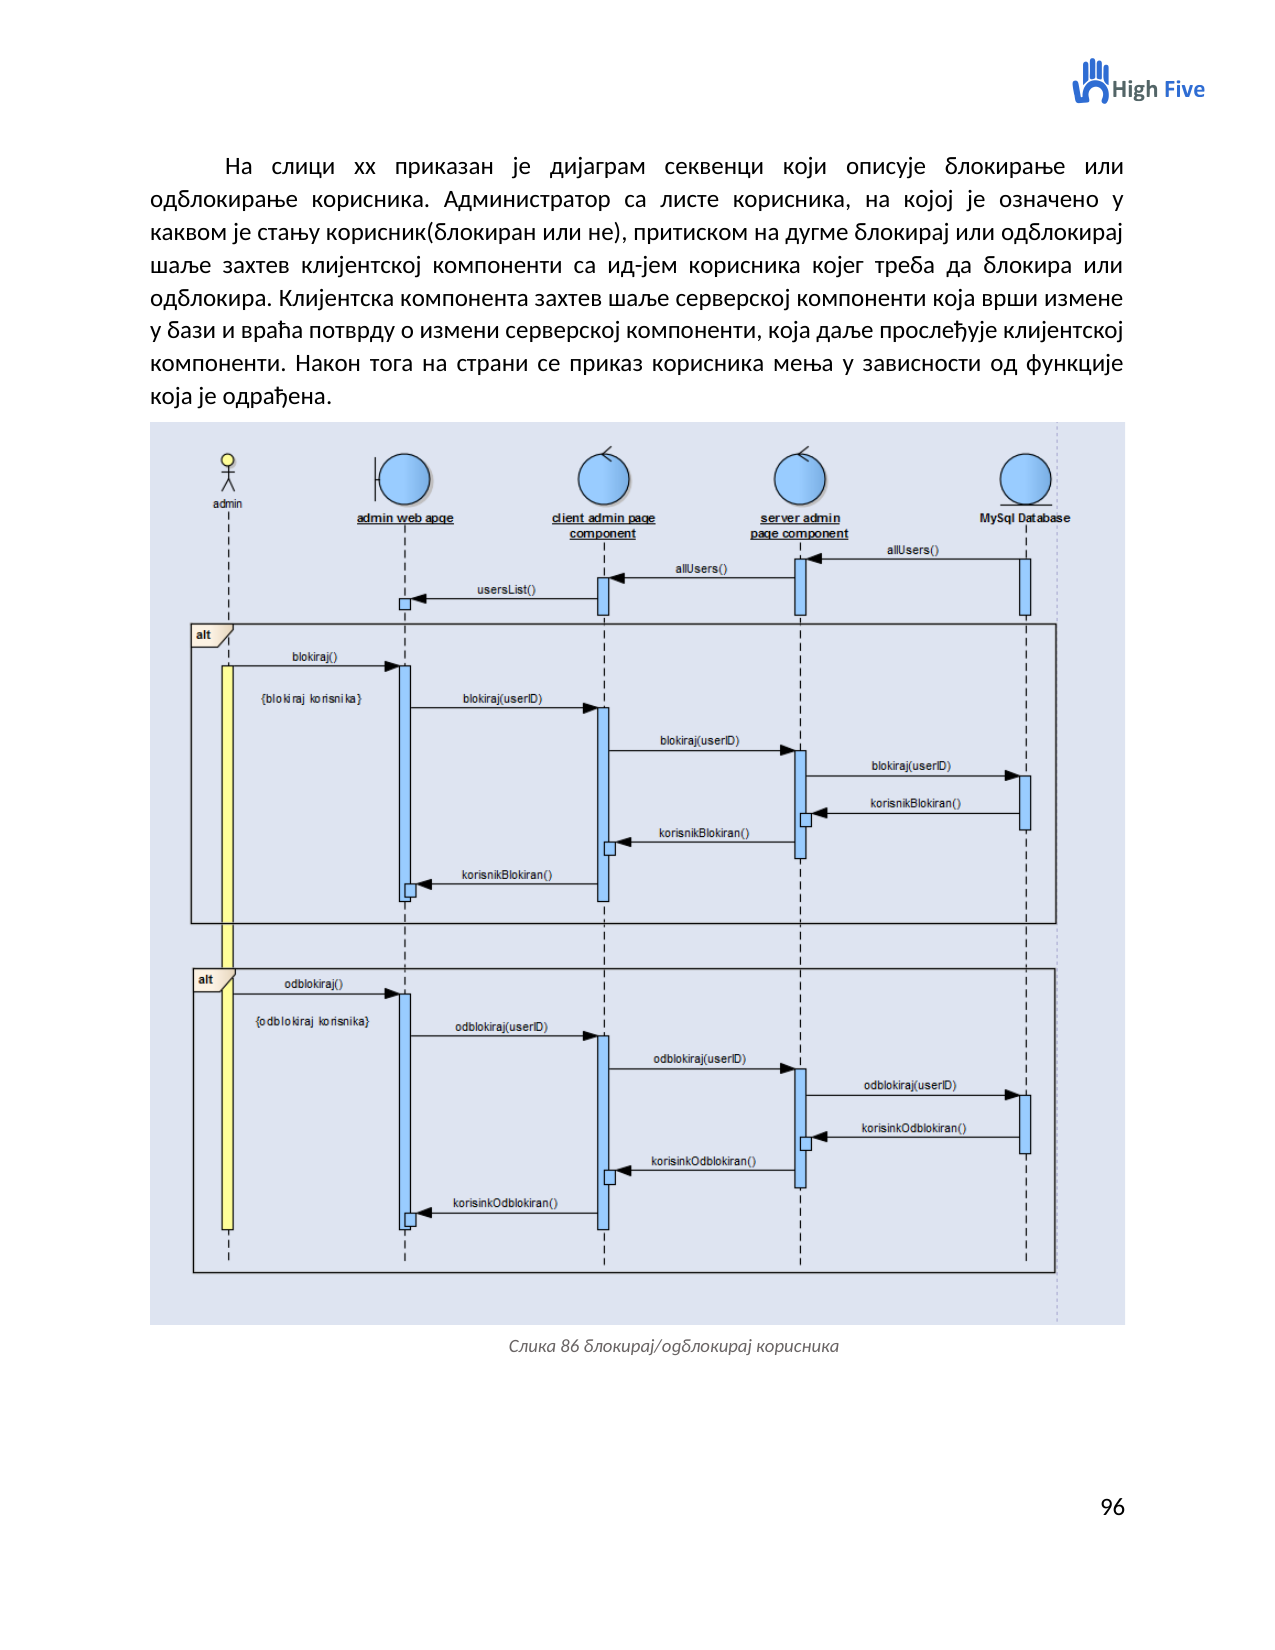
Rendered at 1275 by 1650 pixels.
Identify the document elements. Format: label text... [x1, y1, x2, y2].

picture [1069, 53, 1223, 110]
text На слици xx приказан је дијаграм секвенци који описује блокирање или одблокирање корисника. Администратор са листе корисника, на којој је означено у каквом је стању корисник(блокиран или не), притиском на дугме блокирај или одблокирај шаље захтев клијентској компоненти са ид-јем корисника којег треба да блокира или одблокира. Клијентска компонента захтев шаље серверској компоненти која врши измене у бази и враћа потврду о измени серверској компоненти, која даље прослеђује клијентској компоненти. Након тога на страни се приказ корисника мења у зависности од функције која је одрађена. [150, 150, 1125, 411]
picture [150, 422, 1125, 1325]
